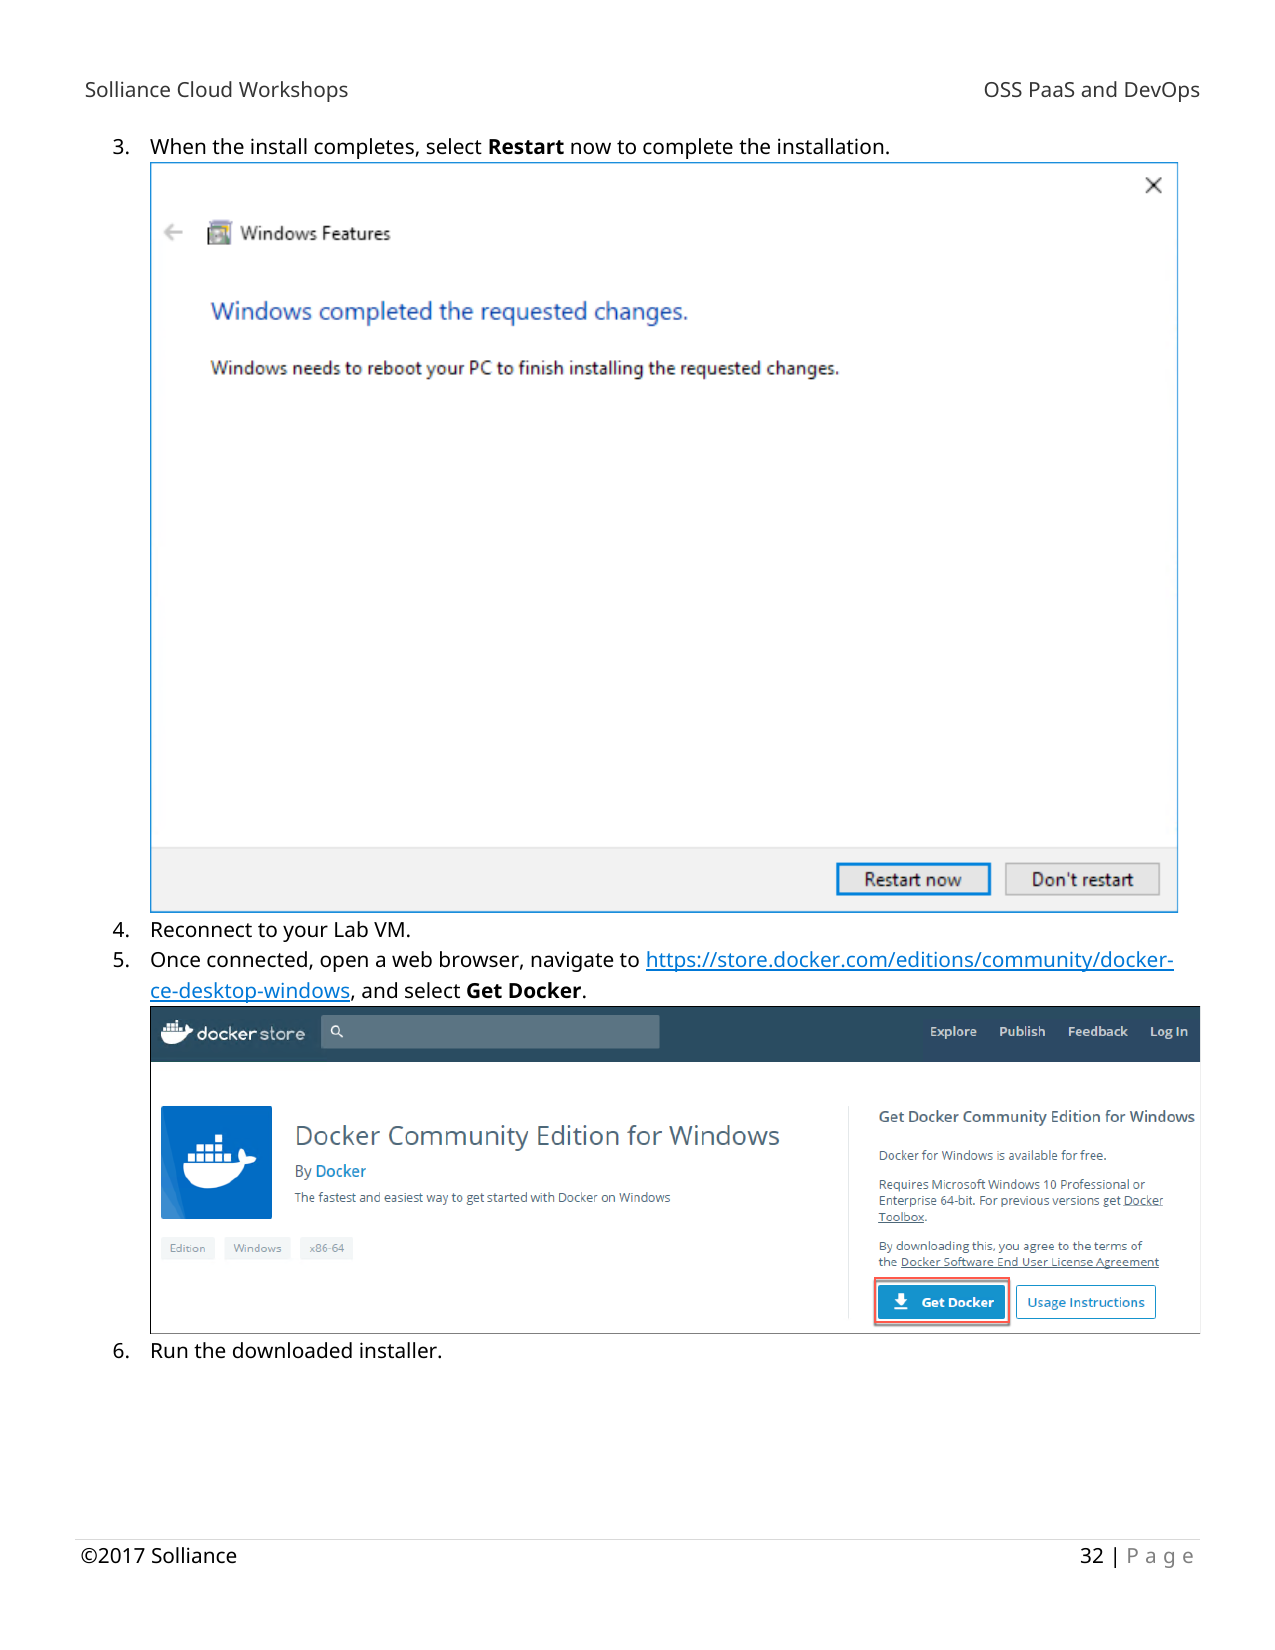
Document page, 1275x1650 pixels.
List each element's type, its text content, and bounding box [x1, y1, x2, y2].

picture [150, 1006, 1200, 1334]
list Reconnect to your Lab VM. [112, 915, 1200, 943]
picture [150, 162, 1179, 913]
list Run the downloaded installer. [112, 1336, 1200, 1364]
